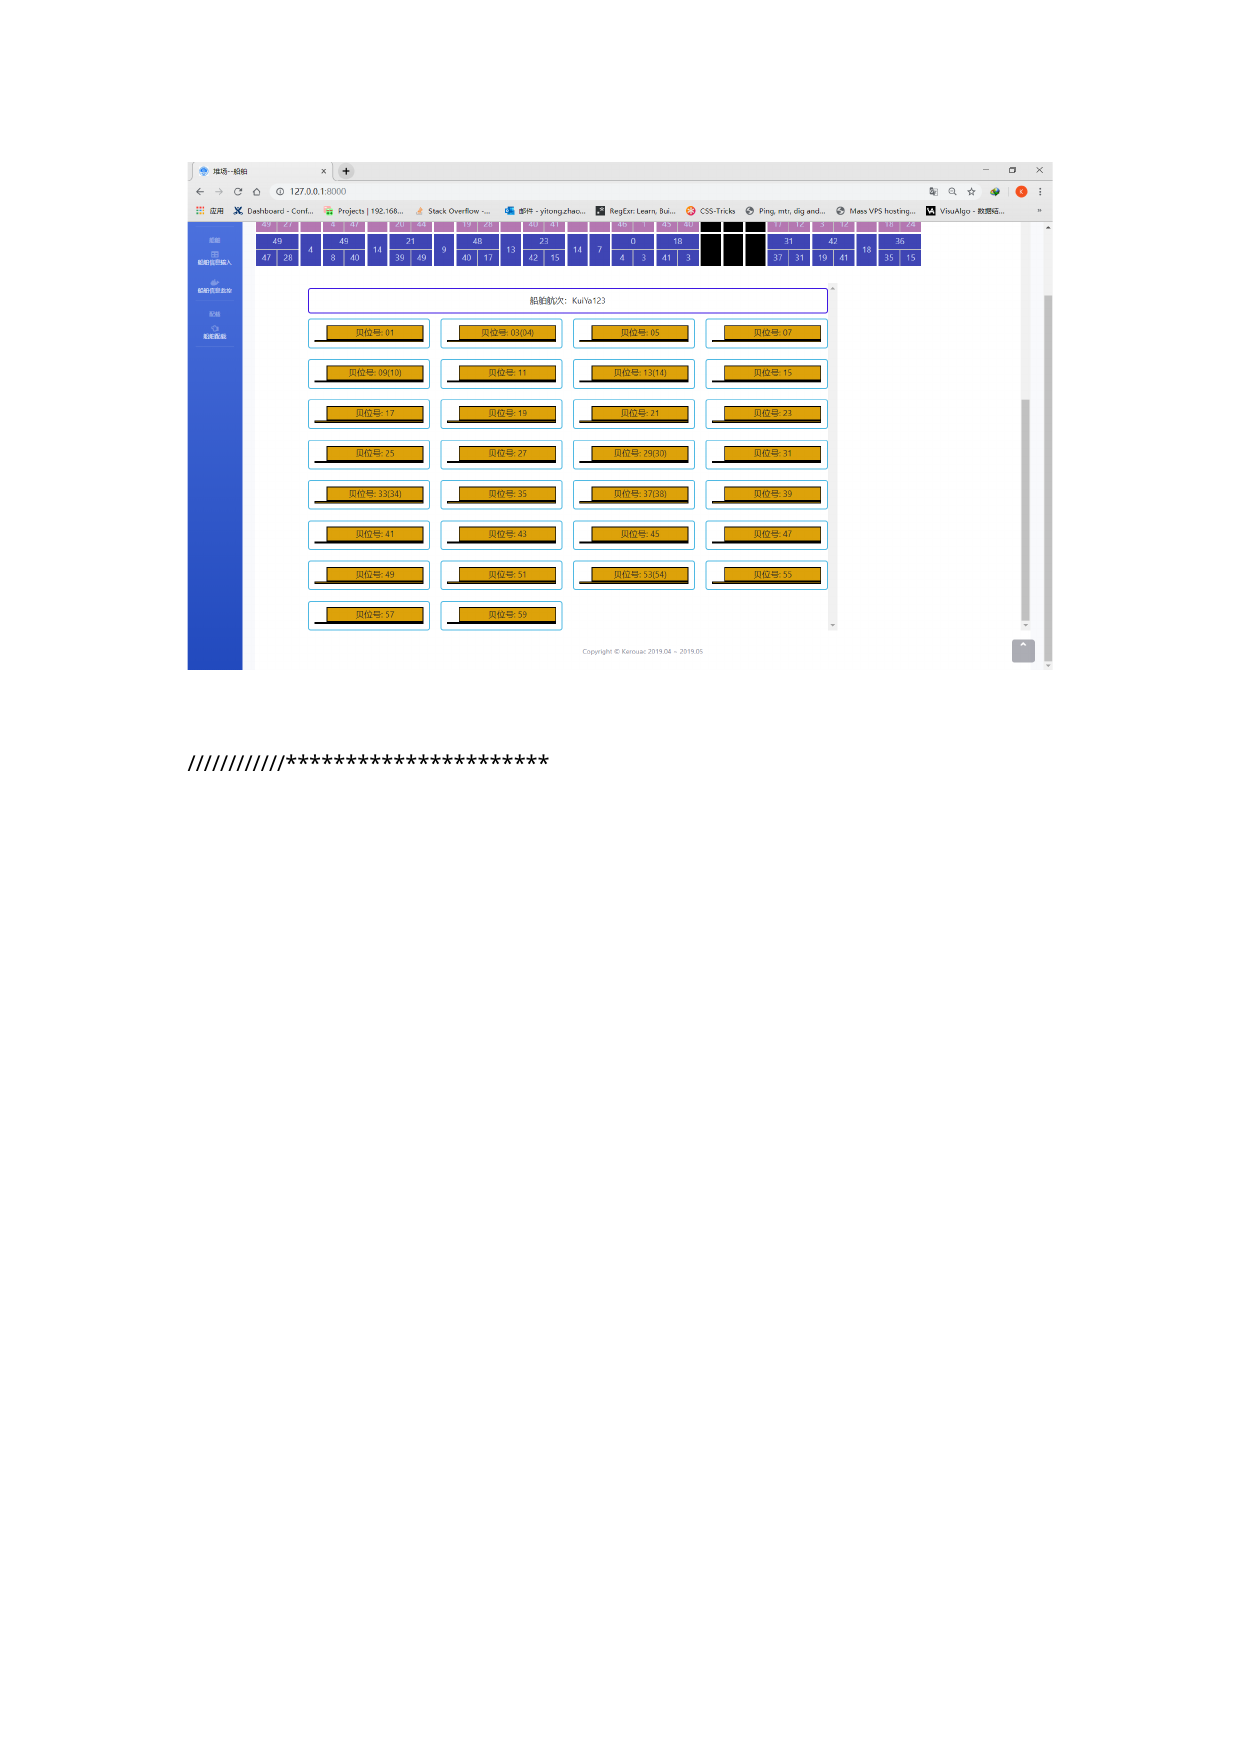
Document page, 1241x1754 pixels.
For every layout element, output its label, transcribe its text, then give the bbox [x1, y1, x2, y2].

picture [187, 162, 1053, 670]
text ////////////********************** [187, 747, 1053, 779]
